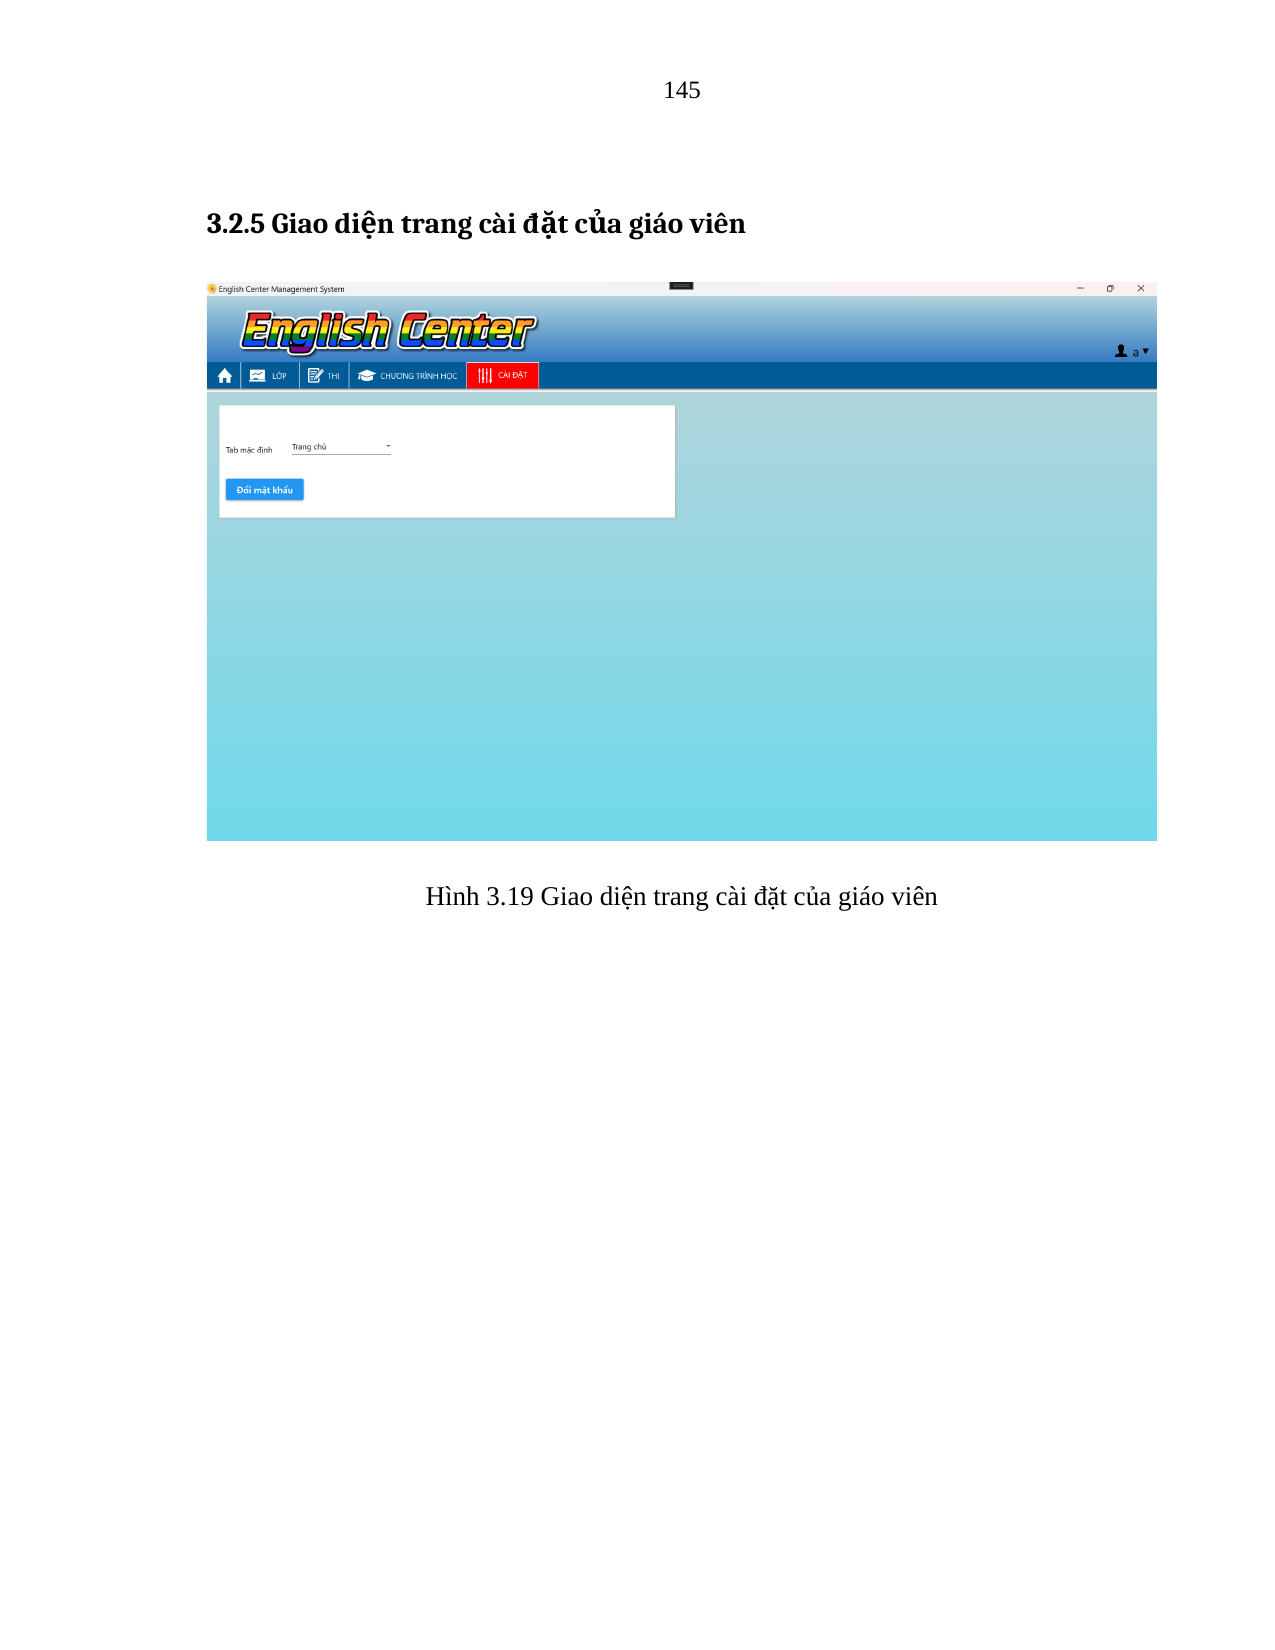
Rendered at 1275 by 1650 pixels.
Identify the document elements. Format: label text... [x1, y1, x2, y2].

subtitle 3.2.5 Giao diện trang cài đặt của giáo viên [207, 207, 1157, 240]
text Hình 3.19 Giao diện trang cài đặt của giáo viên [207, 880, 1157, 911]
picture [206, 282, 1157, 841]
